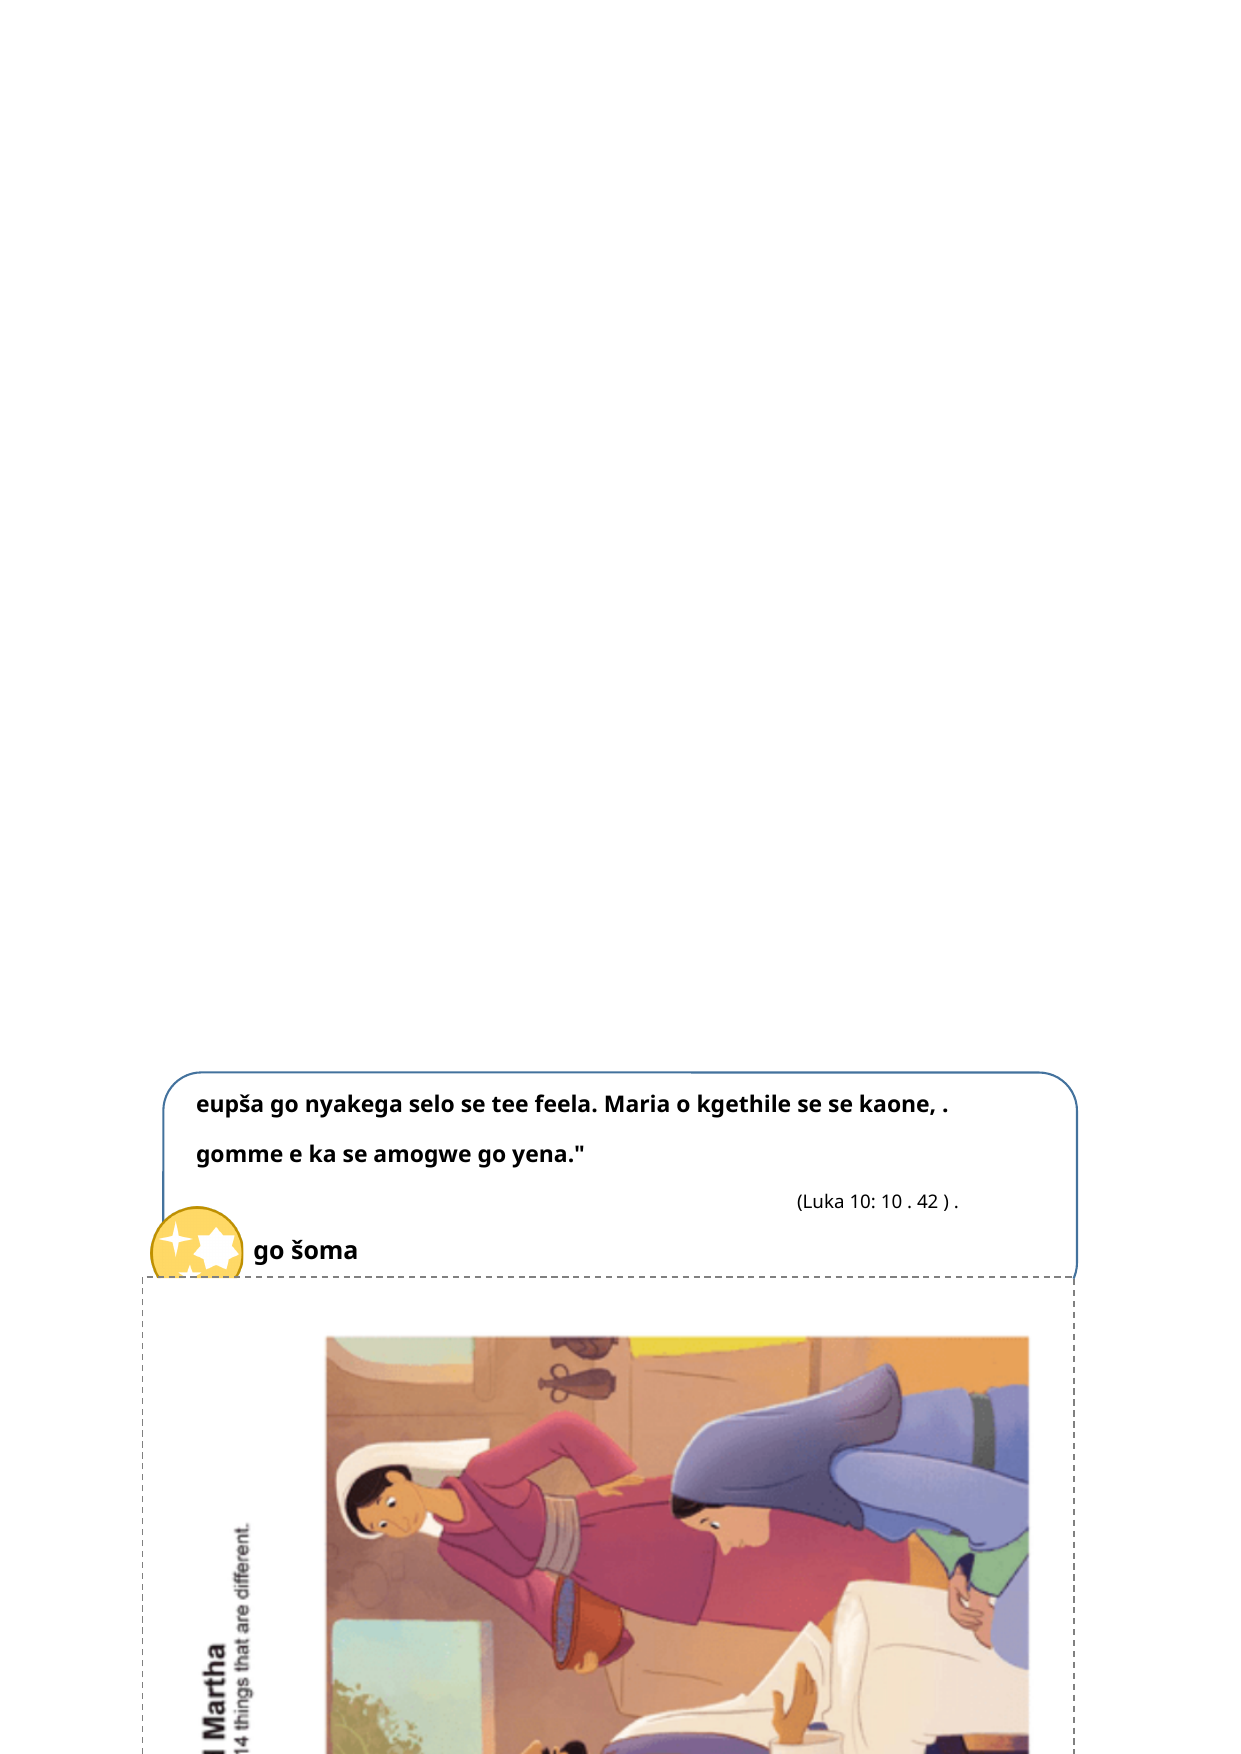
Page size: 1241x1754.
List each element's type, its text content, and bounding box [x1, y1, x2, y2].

text (Luka 10: 10 . 42 ) . [150, 1188, 1090, 1214]
text go šoma [244, 1233, 1090, 1267]
picture [150, 1206, 244, 1278]
text eupša go nyakega selo se tee feela. Maria o kgethile se se kaone, . [150, 1088, 1090, 1119]
text gomme e ka se amogwe go yena." [150, 1138, 1090, 1169]
picture [145, 1279, 1074, 1754]
